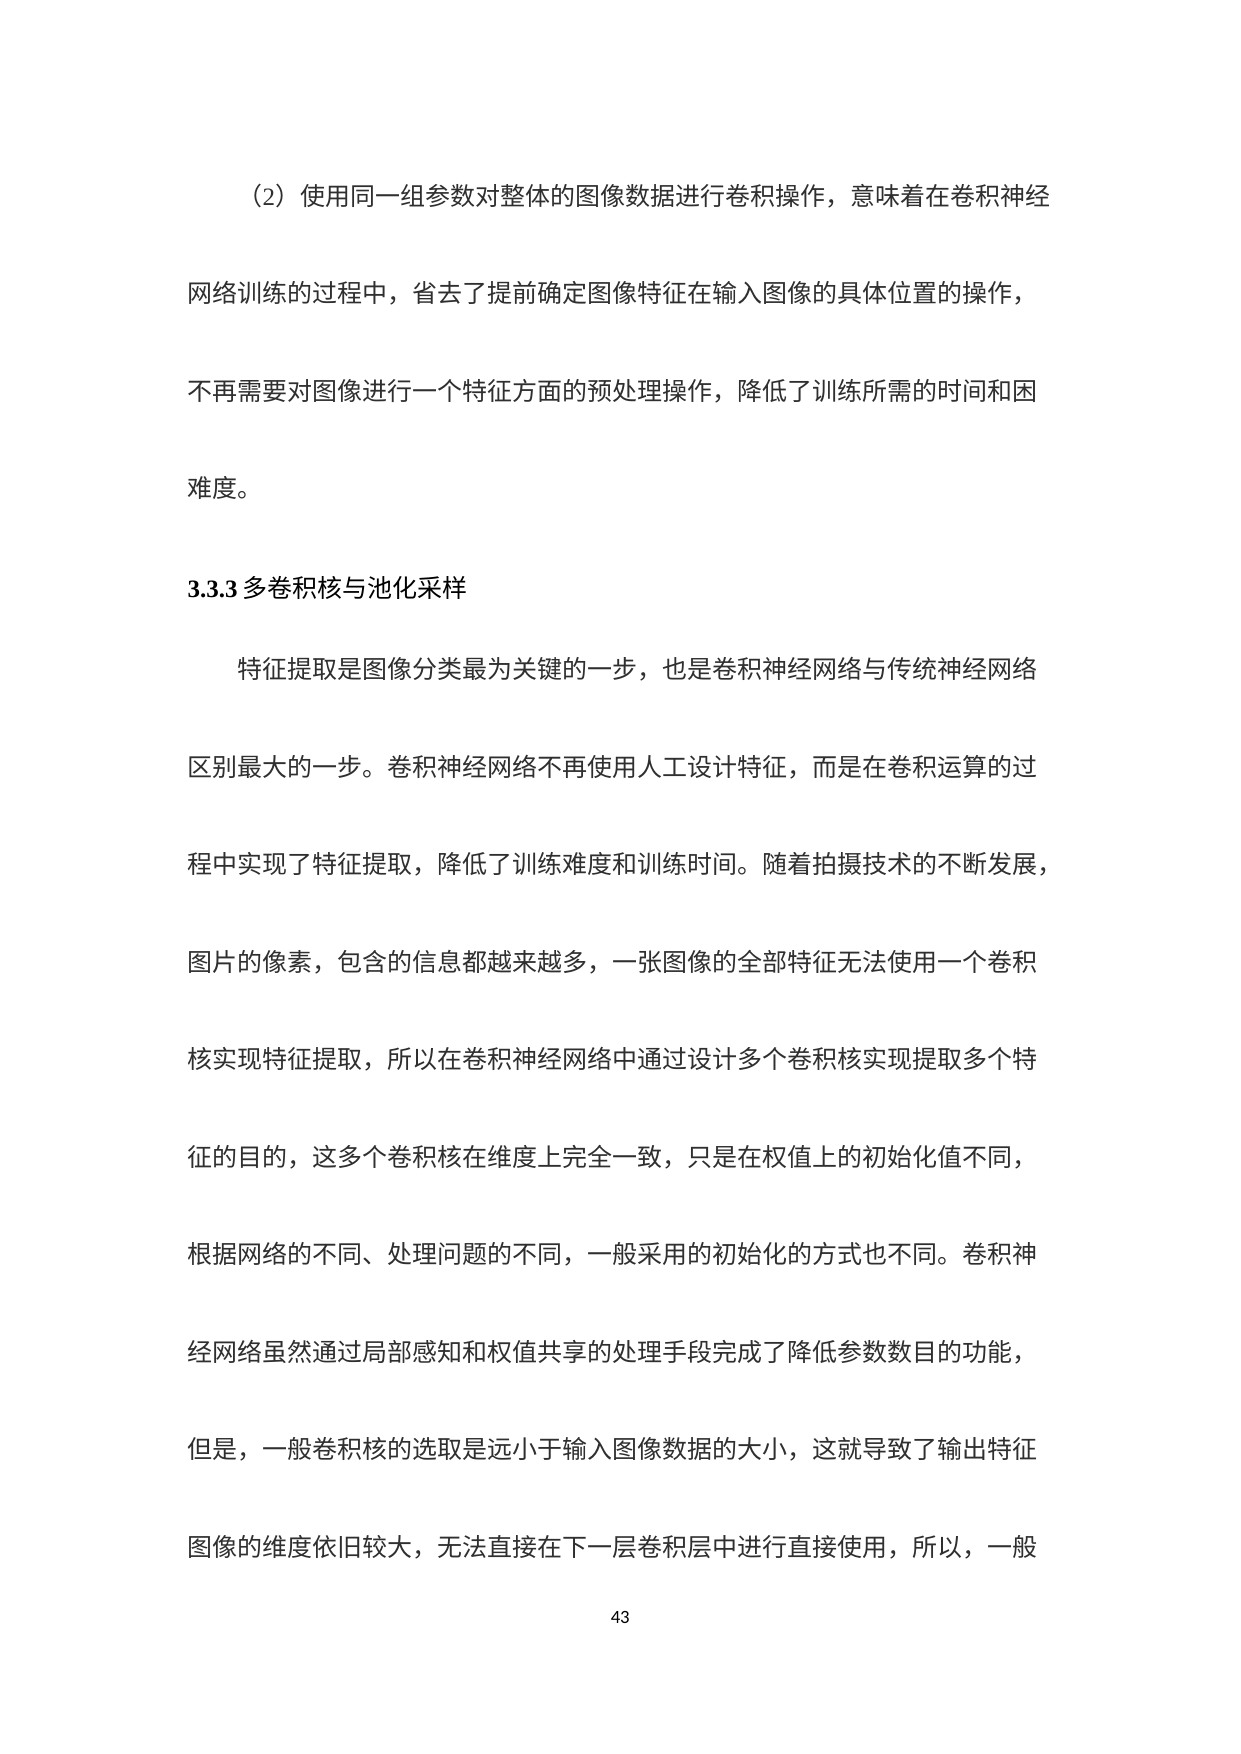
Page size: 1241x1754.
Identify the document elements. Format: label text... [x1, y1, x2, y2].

subtitle 3.3.3多卷积核与池化采样 [187, 554, 1053, 619]
text （2）使用同一组参数对整体的图像数据进行卷积操作，意味着在卷积神经网络训练的过程中，省去了提前确定图像特征在输入图像的具体位置的操作，不再需要对图像进行一个特征方面的预处理操作，降低了训练所需的时间和困难度。 [187, 162, 1053, 519]
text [187, 635, 1053, 1578]
